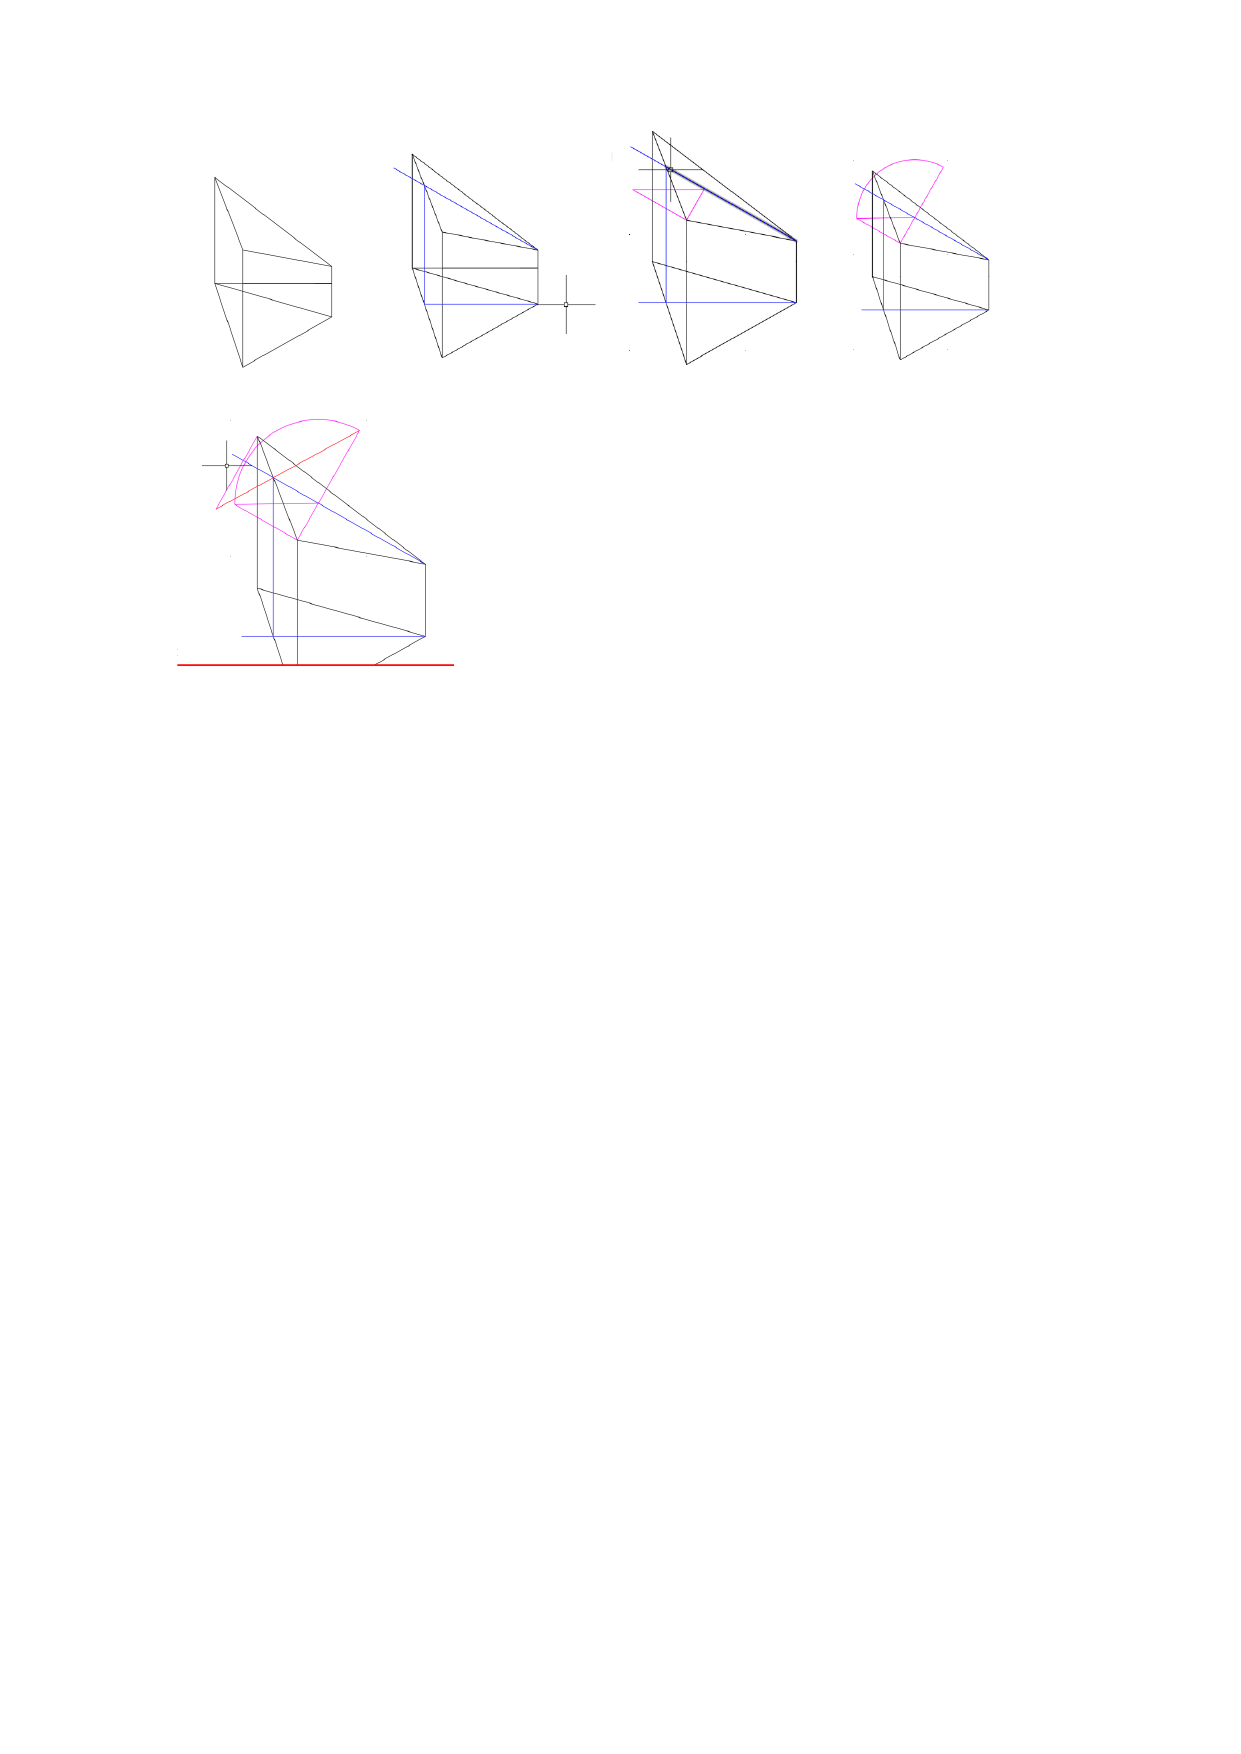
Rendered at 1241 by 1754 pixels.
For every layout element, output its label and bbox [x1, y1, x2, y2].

picture [177, 393, 454, 683]
picture [177, 118, 1037, 381]
